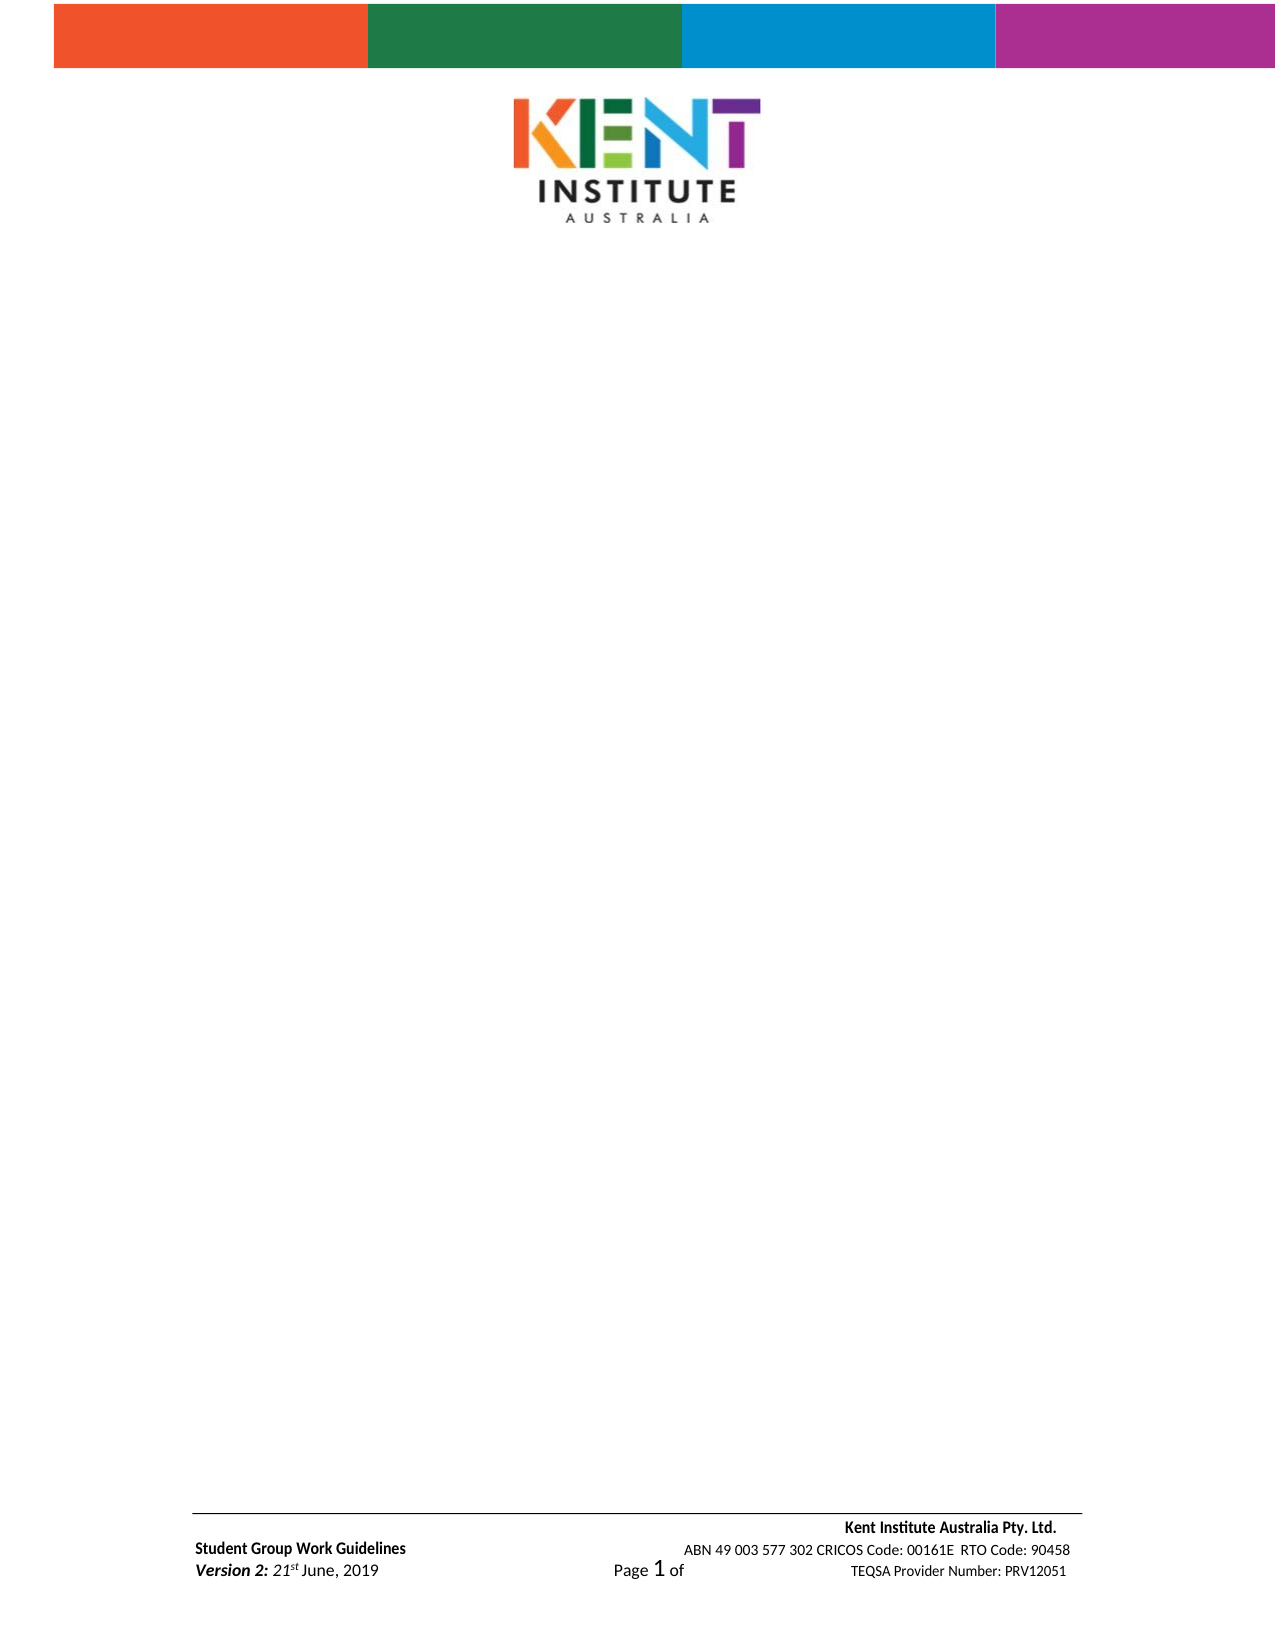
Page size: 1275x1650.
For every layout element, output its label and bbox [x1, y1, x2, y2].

picture [513, 96, 761, 223]
